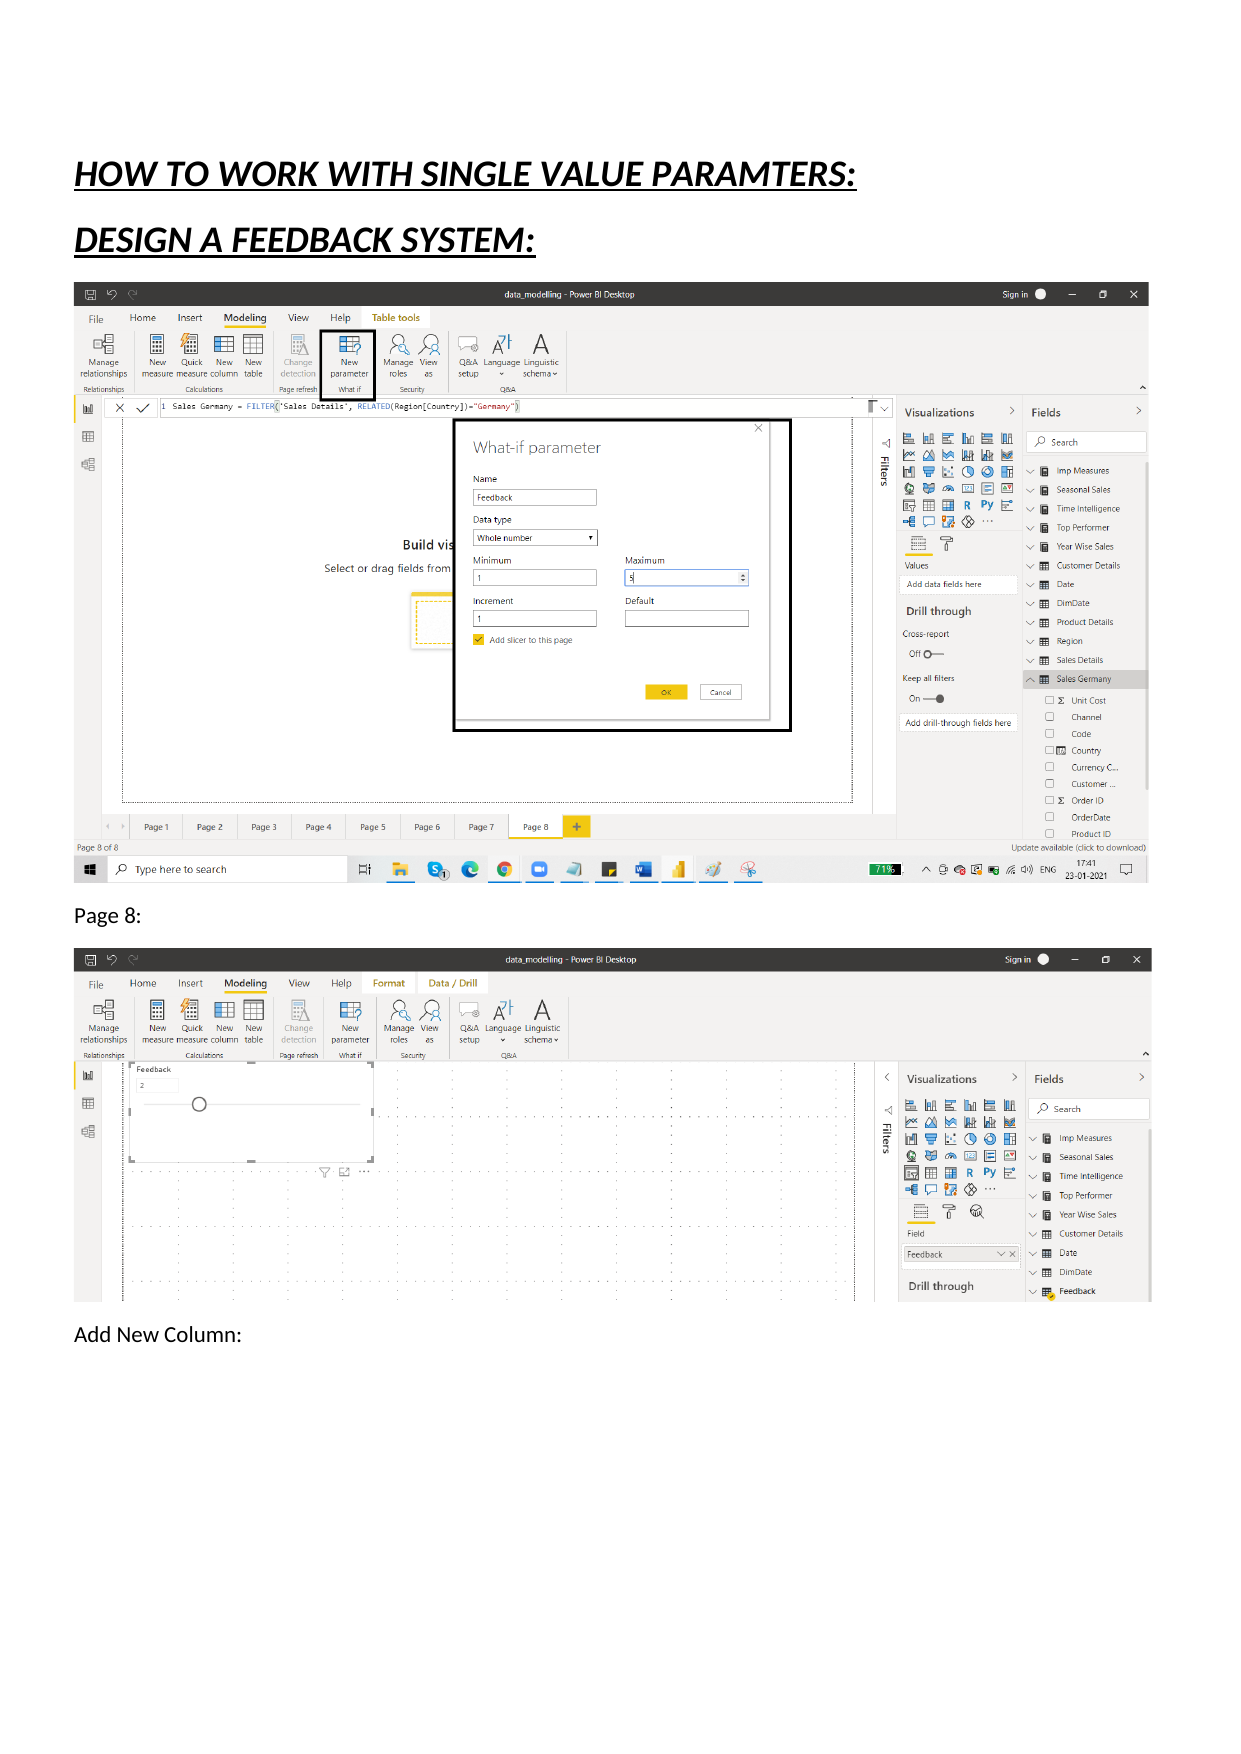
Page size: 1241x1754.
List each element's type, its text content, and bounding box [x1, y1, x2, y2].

text HOW TO WORK WITH SINGLE VALUE PARAMTERS: [74, 150, 1152, 196]
picture [73, 282, 1149, 883]
picture [73, 948, 1152, 1302]
text Add New Column: [74, 1320, 1152, 1348]
text Page 8: [74, 901, 1152, 929]
text DESIGN A FEEDBACK SYSTEM: [74, 216, 1152, 262]
